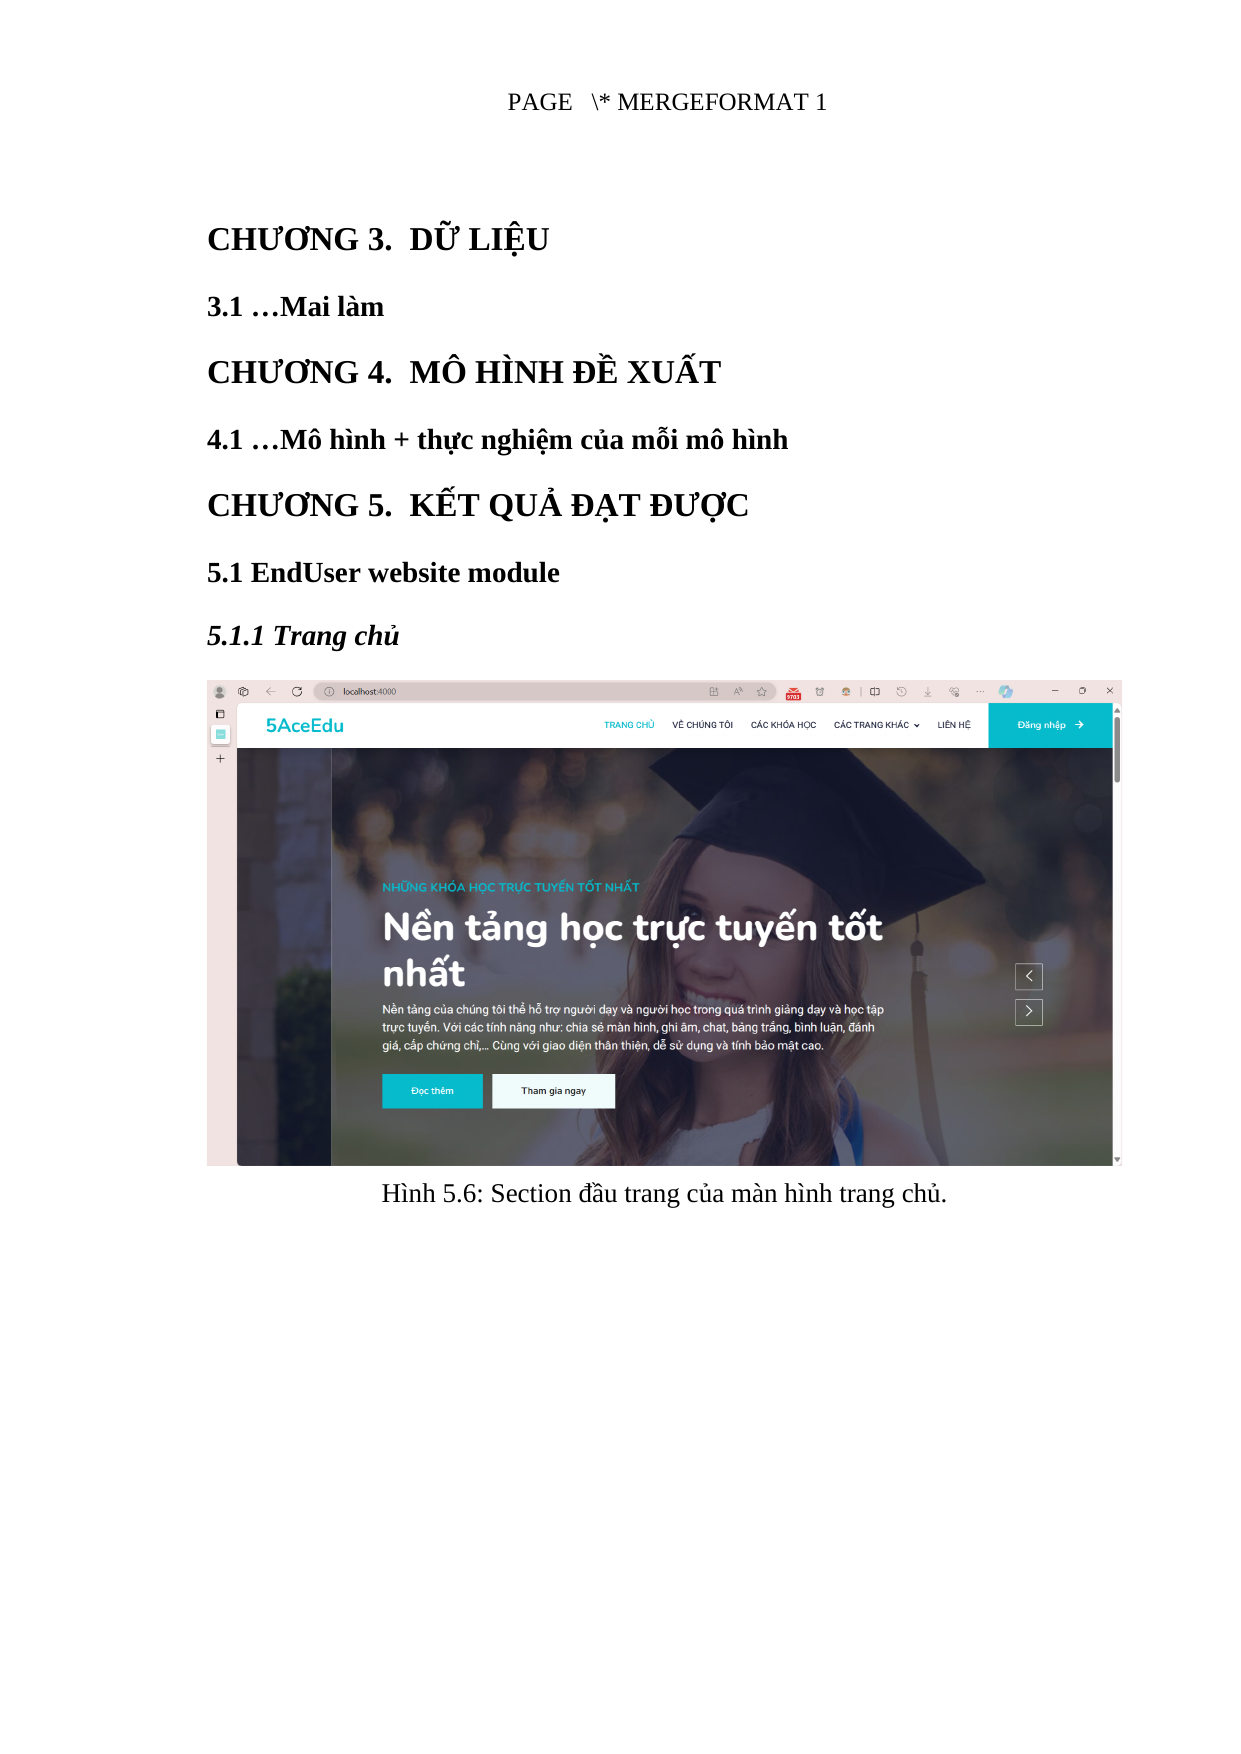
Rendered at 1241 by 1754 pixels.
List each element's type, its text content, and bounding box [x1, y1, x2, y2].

subtitle DỮ LIỆU [207, 219, 1122, 258]
picture [206, 680, 1123, 1166]
subtitle …Mai làm [207, 289, 1122, 323]
subtitle …Mô hình + thực nghiệm của mỗi mô hình [207, 422, 1122, 456]
subtitle Trang chủ [207, 618, 1122, 651]
subtitle MÔ HÌNH ĐỀ XUẤT [207, 352, 1122, 390]
subtitle KẾT QUẢ ĐẠT ĐƯỢC [207, 485, 1122, 523]
subtitle EndUser website module [207, 555, 1122, 588]
